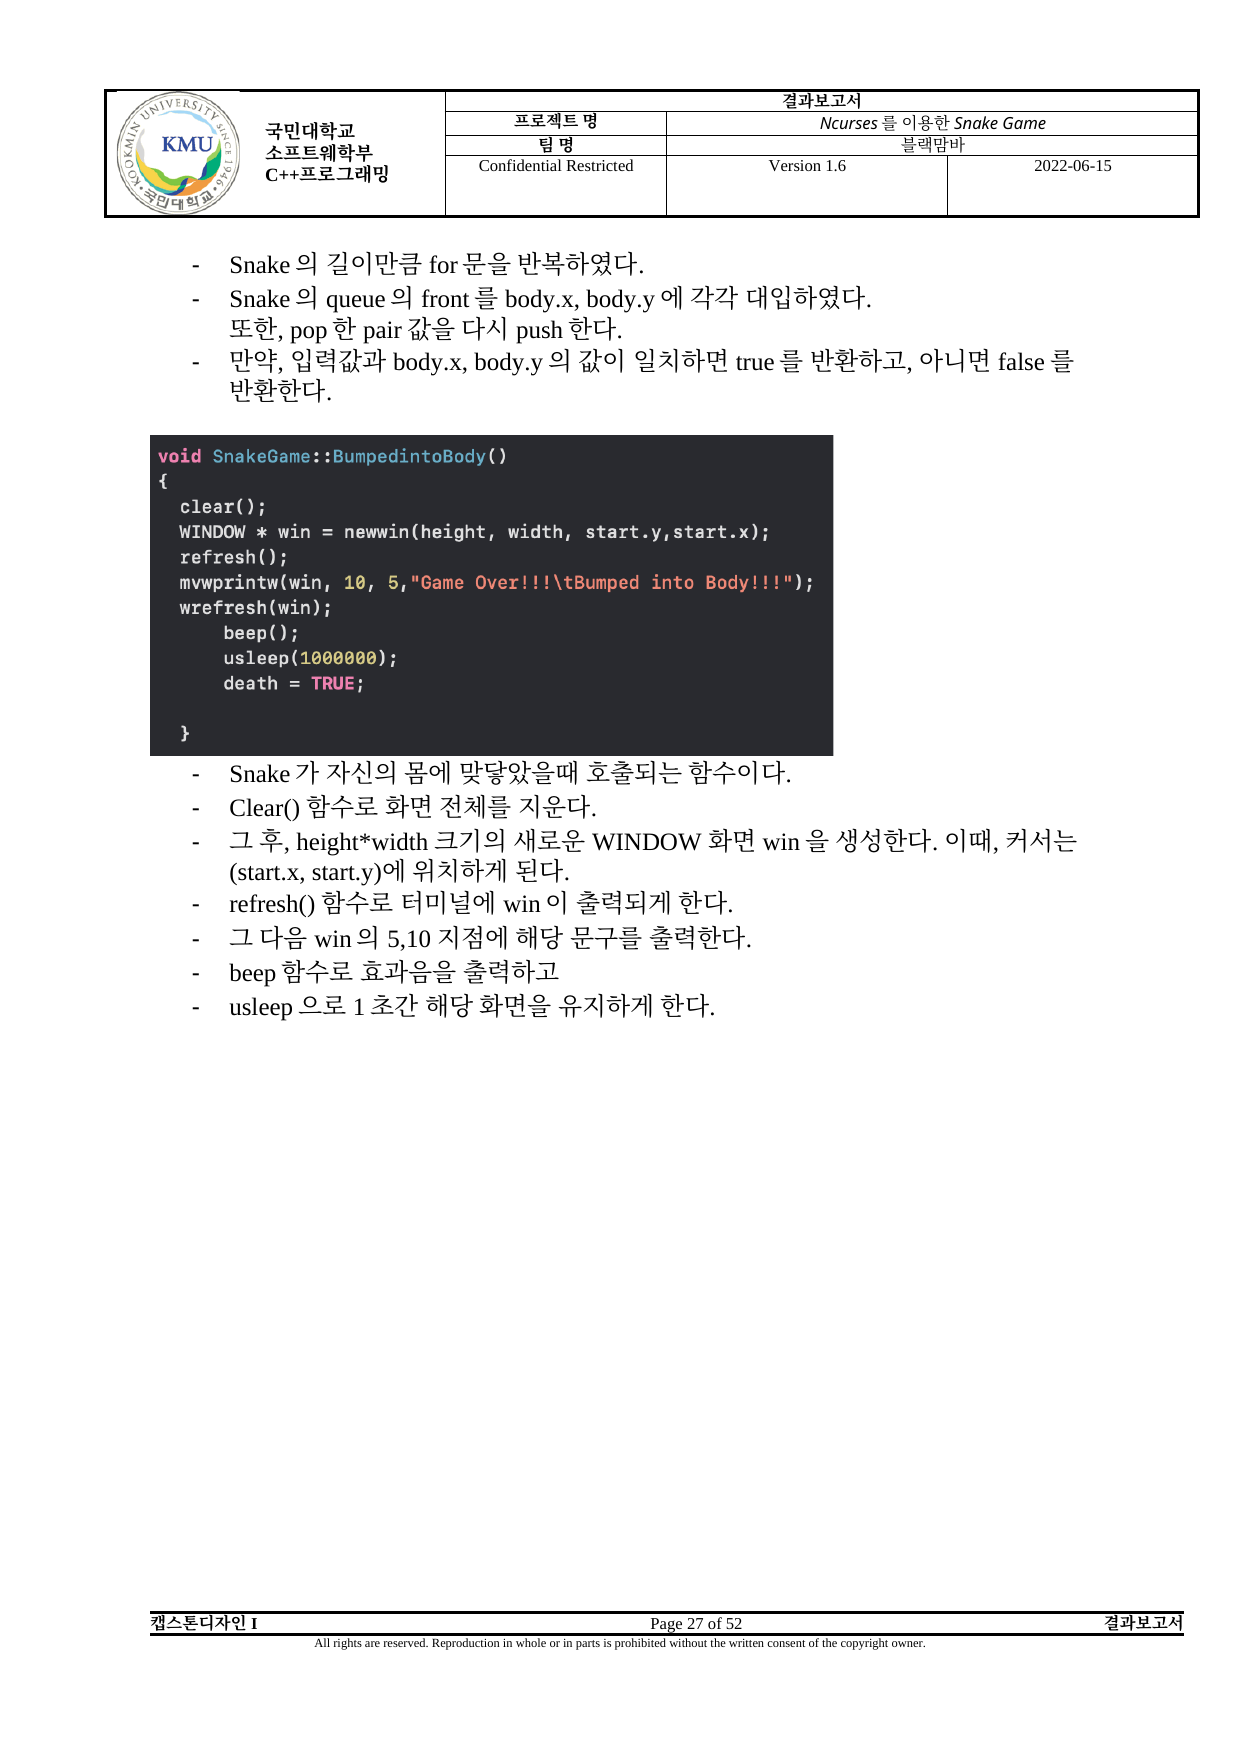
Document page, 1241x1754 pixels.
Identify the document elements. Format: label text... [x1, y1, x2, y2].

list 그 다음 win의 5,10 지점에 해당 문구를 출력한다. [192, 920, 1090, 954]
list 또한, pop한 pair값을 다시 push한다. [229, 315, 1090, 343]
list Snake가 자신의 몸에 맞닿았을때 호출되는 함수이다. [192, 755, 1090, 789]
picture [116, 91, 240, 215]
list 만약, 입력값과 body.x, body.y의 값이 일치하면 true를 반환하고, 아니면 false를 반환한다. [192, 343, 1090, 406]
list refresh() 함수로 터미널에 win이 출력되게 한다. [192, 886, 1090, 920]
list Snake의 queue의 front를 body.x, body.y에 각각 대입하였다. [192, 281, 1090, 315]
list 그 후, height*width 크기의 새로운 WINDOW 화면 win을 생성한다. 이때, 커서는 (start.x, start.y)에 위치하게 된다. [192, 823, 1090, 886]
list Snake의 길이만큼 for문을 반복하였다. [192, 247, 1090, 281]
list usleep으로 1초간 해당 화면을 유지하게 한다. [192, 988, 1090, 1022]
picture [150, 435, 834, 756]
list beep함수로 효과음을 출력하고 [192, 954, 1090, 988]
list Clear() 함수로 화면 전체를 지운다. [192, 789, 1090, 823]
